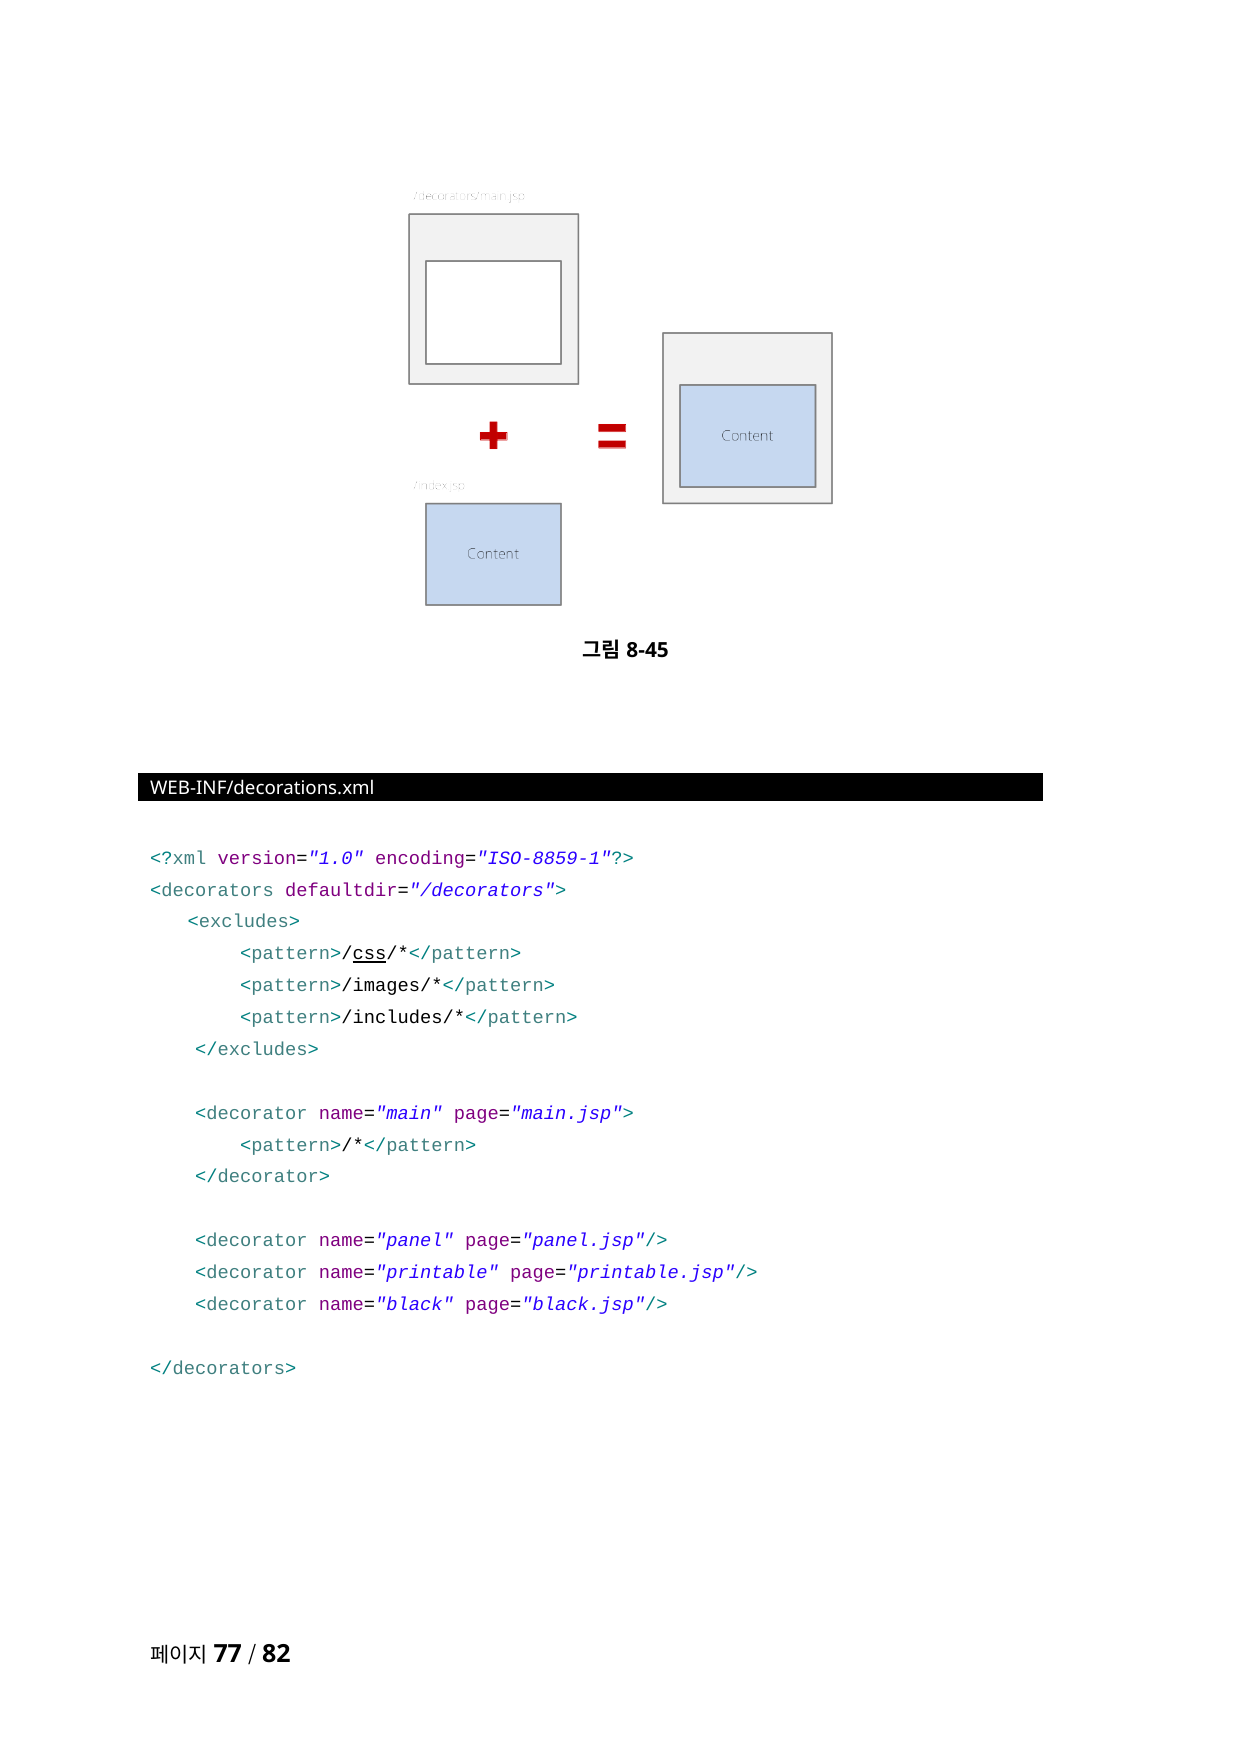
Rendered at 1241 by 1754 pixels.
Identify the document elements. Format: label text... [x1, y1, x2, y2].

text <excludes> [150, 912, 1090, 933]
table_header WEB-INF/decorations.xml [139, 774, 1042, 800]
text <decorator name="black" page="black.jsp"/> [150, 1295, 1090, 1316]
text <decorator name="panel" page="panel.jsp"/> [150, 1231, 1090, 1252]
text <?xml version="1.0" encoding="ISO-8859-1"?> [150, 848, 1090, 870]
text <pattern>/*</pattern> [150, 1135, 1090, 1157]
text </decorator> [150, 1167, 1090, 1188]
text <pattern>/images/*</pattern> [150, 976, 1090, 997]
text <decorator name="printable" page="printable.jsp"/> [150, 1263, 1090, 1284]
text <pattern>/css/*</pattern> [150, 944, 1090, 965]
text <decorators defaultdir="/decorators"> [150, 880, 1090, 902]
text <decorator name="main" page="main.jsp"> [150, 1103, 1090, 1125]
text <pattern>/includes/*</pattern> [150, 1008, 1090, 1029]
text </excludes> [150, 1040, 1090, 1061]
text </decorators> [150, 1358, 1090, 1380]
